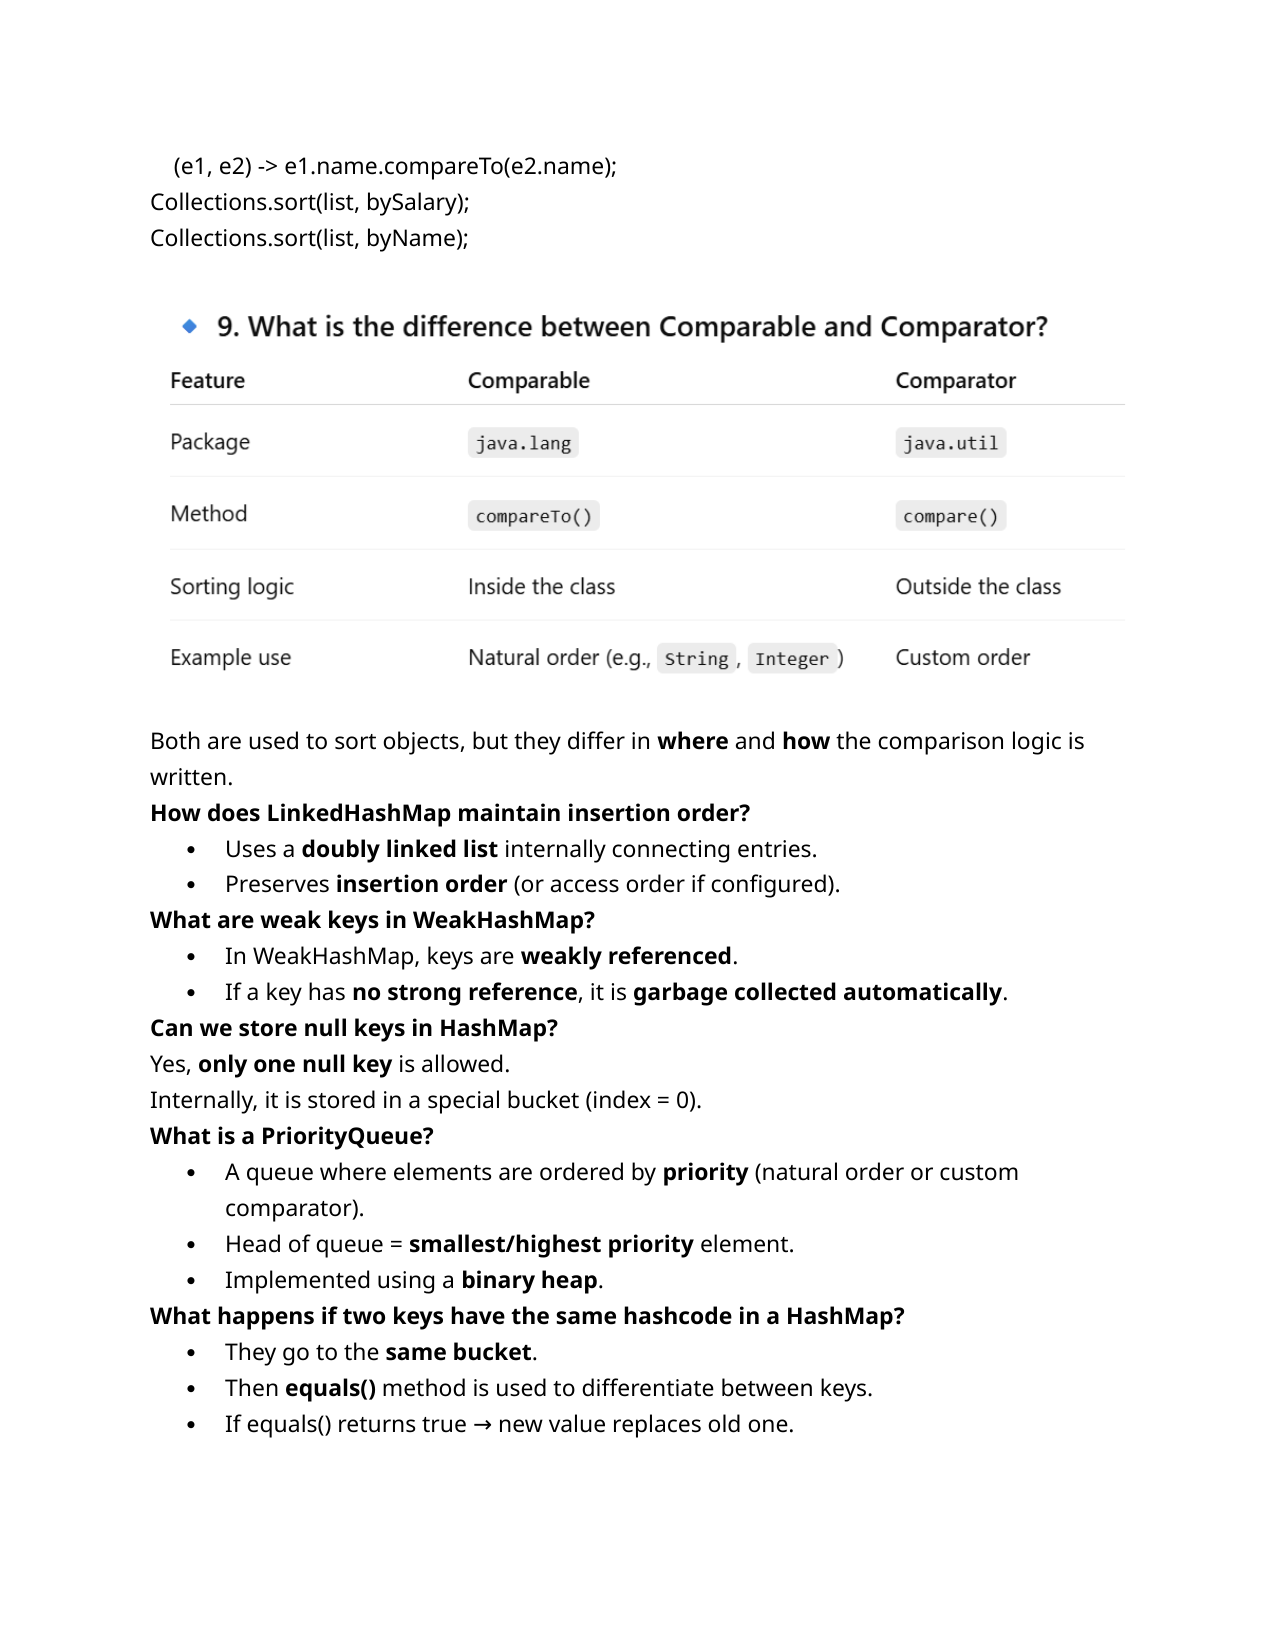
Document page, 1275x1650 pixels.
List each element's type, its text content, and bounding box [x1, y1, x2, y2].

text Both are used to sort objects, but they differ in where and how the comparison logic is written. [150, 725, 1125, 792]
text How does LinkedHashMap maintain insertion order? [150, 797, 1125, 828]
list In WeakHashMap, keys are weakly referenced. [187, 940, 1125, 972]
text (e1, e2) -> e1.name.compareTo(e2.name); [150, 150, 1125, 181]
text Collections.sort(list, bySalary); [150, 186, 1125, 217]
text Yes, only one null key is allowed. Internally, it is stored in a special bucket (index = 0). [150, 1048, 1125, 1115]
text What are weak keys in WeakHashMap? [150, 904, 1125, 936]
text Collections.sort(list, byName); [150, 222, 1125, 253]
list They go to the same bucket. [187, 1336, 1125, 1367]
text What is a PriorityQueue? [150, 1120, 1125, 1151]
list If equals() returns true → new value replaces old one. [187, 1407, 1125, 1439]
list Uses a doubly linked list internally connecting entries. [187, 832, 1125, 864]
text What happens if two keys have the same hashcode in a HashMap? [150, 1300, 1125, 1331]
list A queue where elements are ordered by priority (natural order or custom comparator). [187, 1156, 1125, 1223]
list If a key has no strong reference, it is garbage collected automatically. [187, 976, 1125, 1007]
list Preserves insertion order (or access order if configured). [187, 868, 1125, 900]
list Implemented using a binary heap. [187, 1264, 1125, 1295]
picture [150, 293, 1125, 720]
list Then equals() method is used to differentiate between keys. [187, 1372, 1125, 1403]
text Can we store null keys in HashMap? [150, 1012, 1125, 1043]
list Head of queue = smallest/highest priority element. [187, 1228, 1125, 1259]
